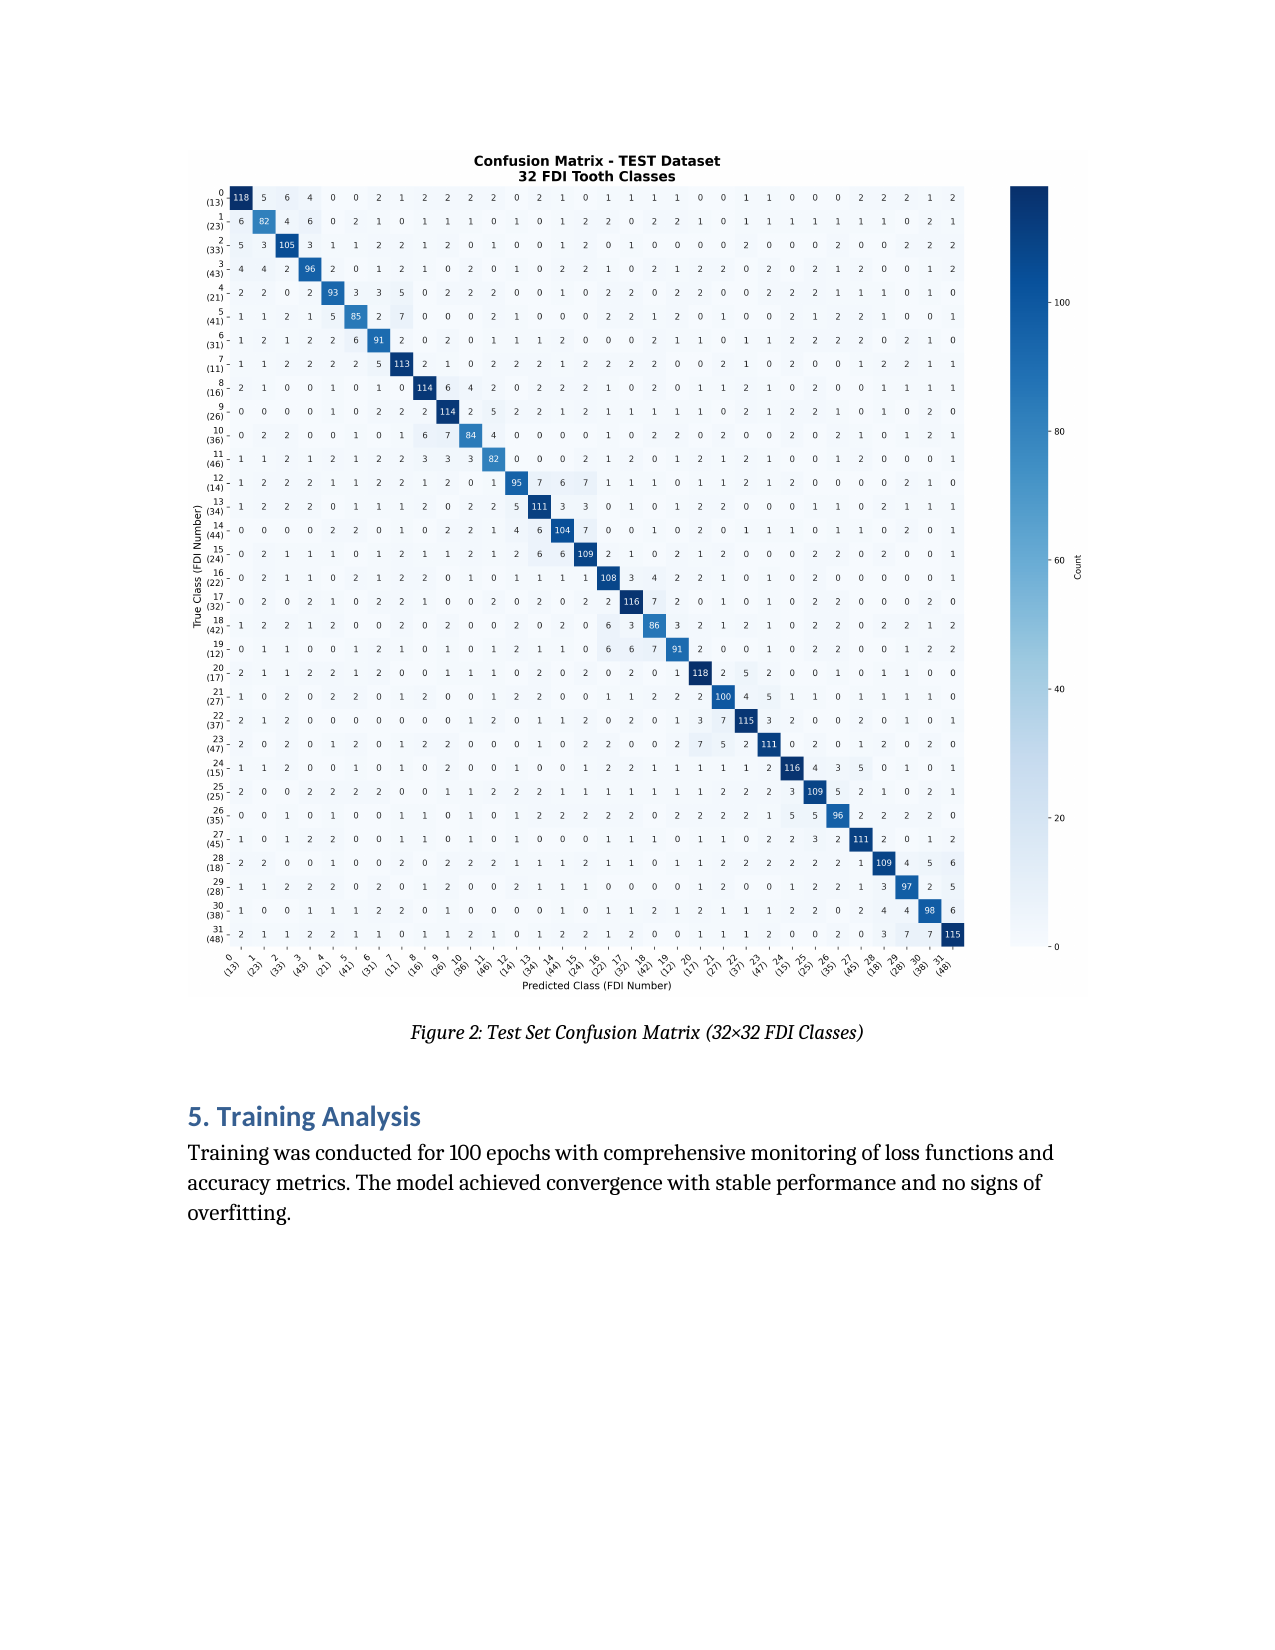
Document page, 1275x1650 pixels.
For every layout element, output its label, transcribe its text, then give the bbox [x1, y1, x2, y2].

text Training was conducted for 100 epochs with comprehensive monitoring of loss functions and accuracy metrics. The model achieved convergence with stable performance and no signs of overfitting. [187, 1139, 1087, 1226]
picture [187, 150, 1088, 997]
subtitle 5. Training Analysis [187, 1098, 1087, 1134]
text Figure 2: Test Set Confusion Matrix (32×32 FDI Classes) [187, 1021, 1087, 1045]
